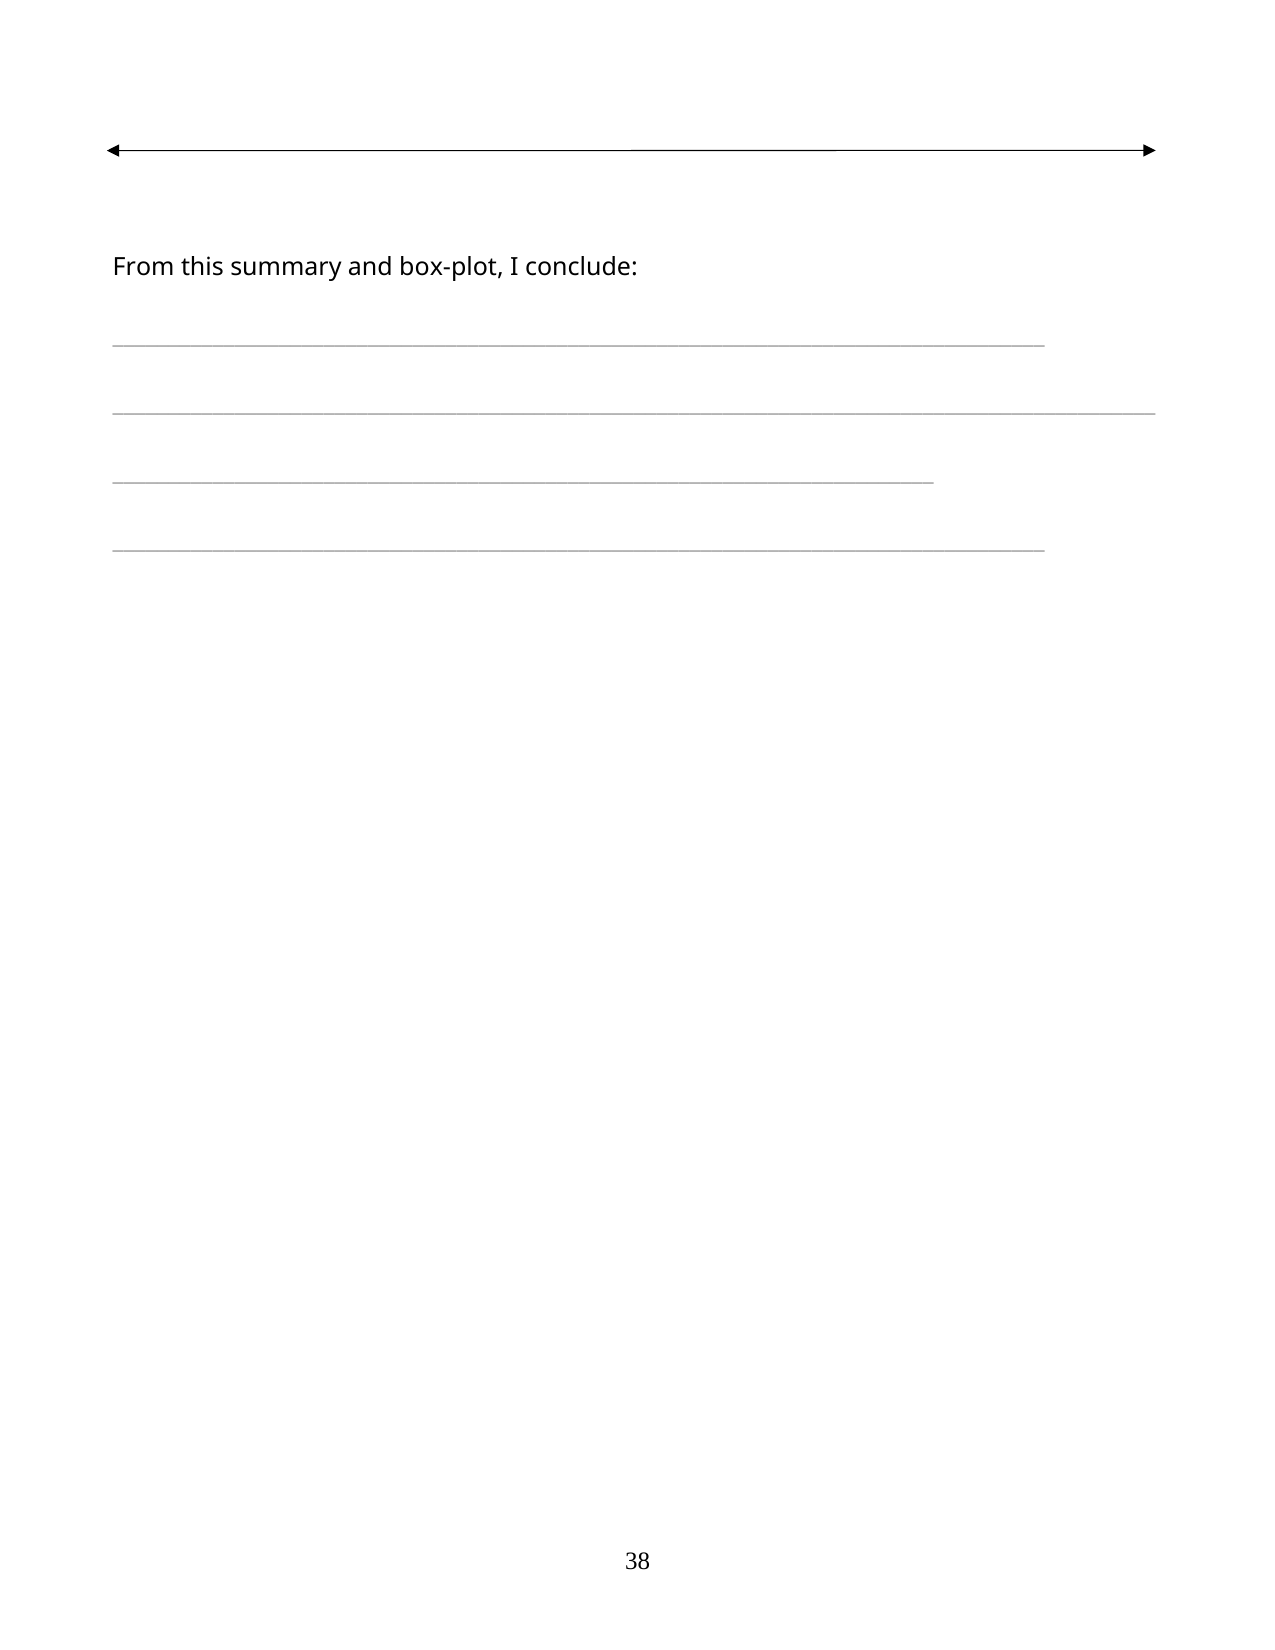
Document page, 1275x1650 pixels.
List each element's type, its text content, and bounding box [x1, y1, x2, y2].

text From this summary and box-plot, I conclude: ____________________________________________________________________________________ ________________________________________________________________________________________________________________________________________________________________________ ____________________________________________________________________________________ [112, 249, 1162, 555]
